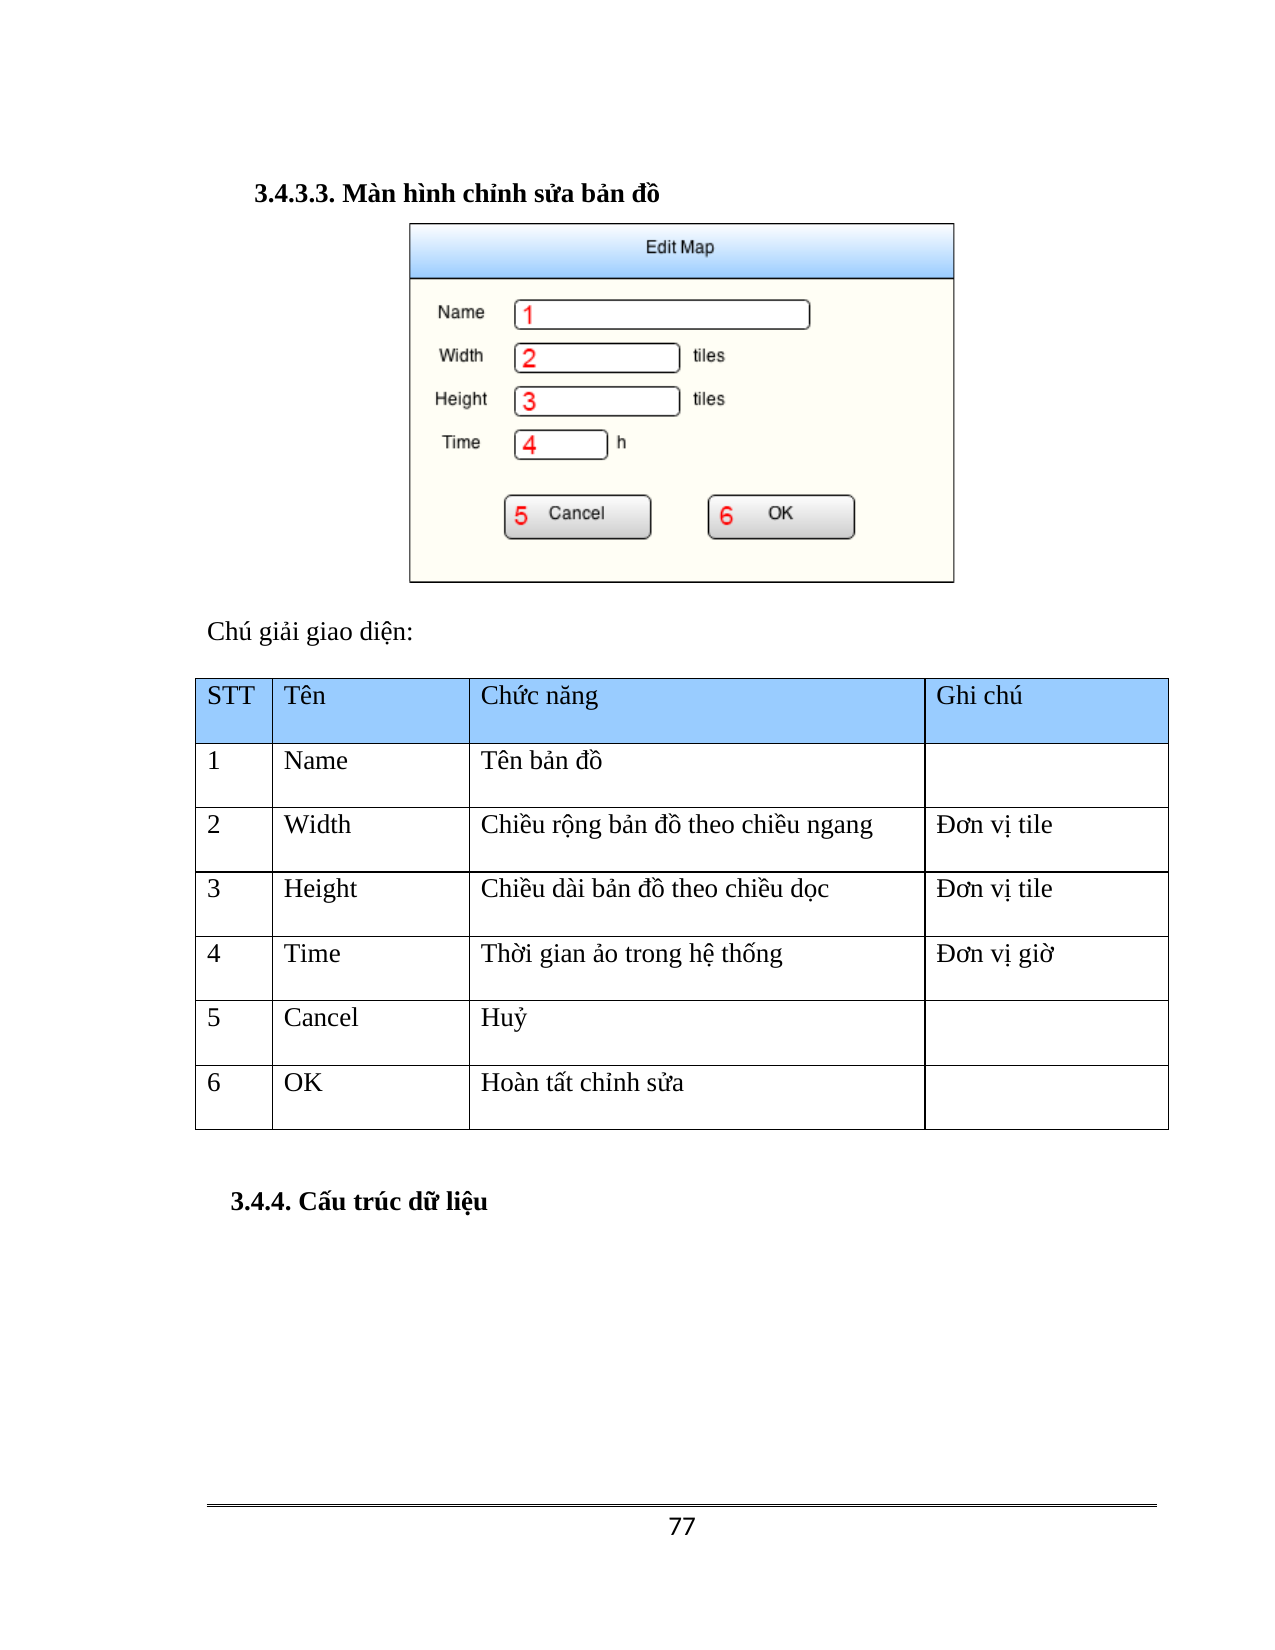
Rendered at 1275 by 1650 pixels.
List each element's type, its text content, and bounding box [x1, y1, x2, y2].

table_cell [926, 744, 1168, 807]
table_header Ghi chú [926, 679, 1168, 743]
table_cell Tên bản đồ [470, 744, 924, 807]
table_cell Đơn vị tile [926, 808, 1168, 871]
table_cell Width [273, 808, 469, 871]
table_cell Height [273, 873, 469, 936]
table_cell Hoàn tất chỉnh sửa [470, 1066, 924, 1129]
subtitle Cấu trúc dữ liệu [230, 1185, 1157, 1216]
table_cell [926, 1066, 1168, 1129]
table_cell Huỷ [470, 1001, 924, 1064]
table_cell 4 [196, 937, 272, 1000]
table_header Tên [273, 679, 469, 743]
table_cell Thời gian ảo trong hệ thống [470, 937, 924, 1000]
table_cell OK [273, 1066, 469, 1129]
table_cell 5 [196, 1001, 272, 1064]
table_cell Cancel [273, 1001, 469, 1064]
table_cell Name [273, 744, 469, 807]
table_cell Time [273, 937, 469, 1000]
table_cell Chiều dài bản đồ theo chiều dọc [470, 873, 924, 936]
text Chú giải giao diện: [207, 615, 1157, 646]
picture [409, 223, 955, 583]
table_header STT [196, 679, 272, 743]
table_cell 1 [196, 744, 272, 807]
table_cell [926, 1001, 1168, 1064]
table_header Chức năng [470, 679, 924, 743]
table_cell 2 [196, 808, 272, 871]
table_cell Đơn vị tile [926, 873, 1168, 936]
table_cell Chiều rộng bản đồ theo chiều ngang [470, 808, 924, 871]
table_cell Đơn vị giờ [926, 937, 1168, 1000]
table_cell 6 [196, 1066, 272, 1129]
table_cell 3 [196, 873, 272, 936]
subtitle Màn hình chỉnh sửa bản đồ [254, 177, 1157, 208]
